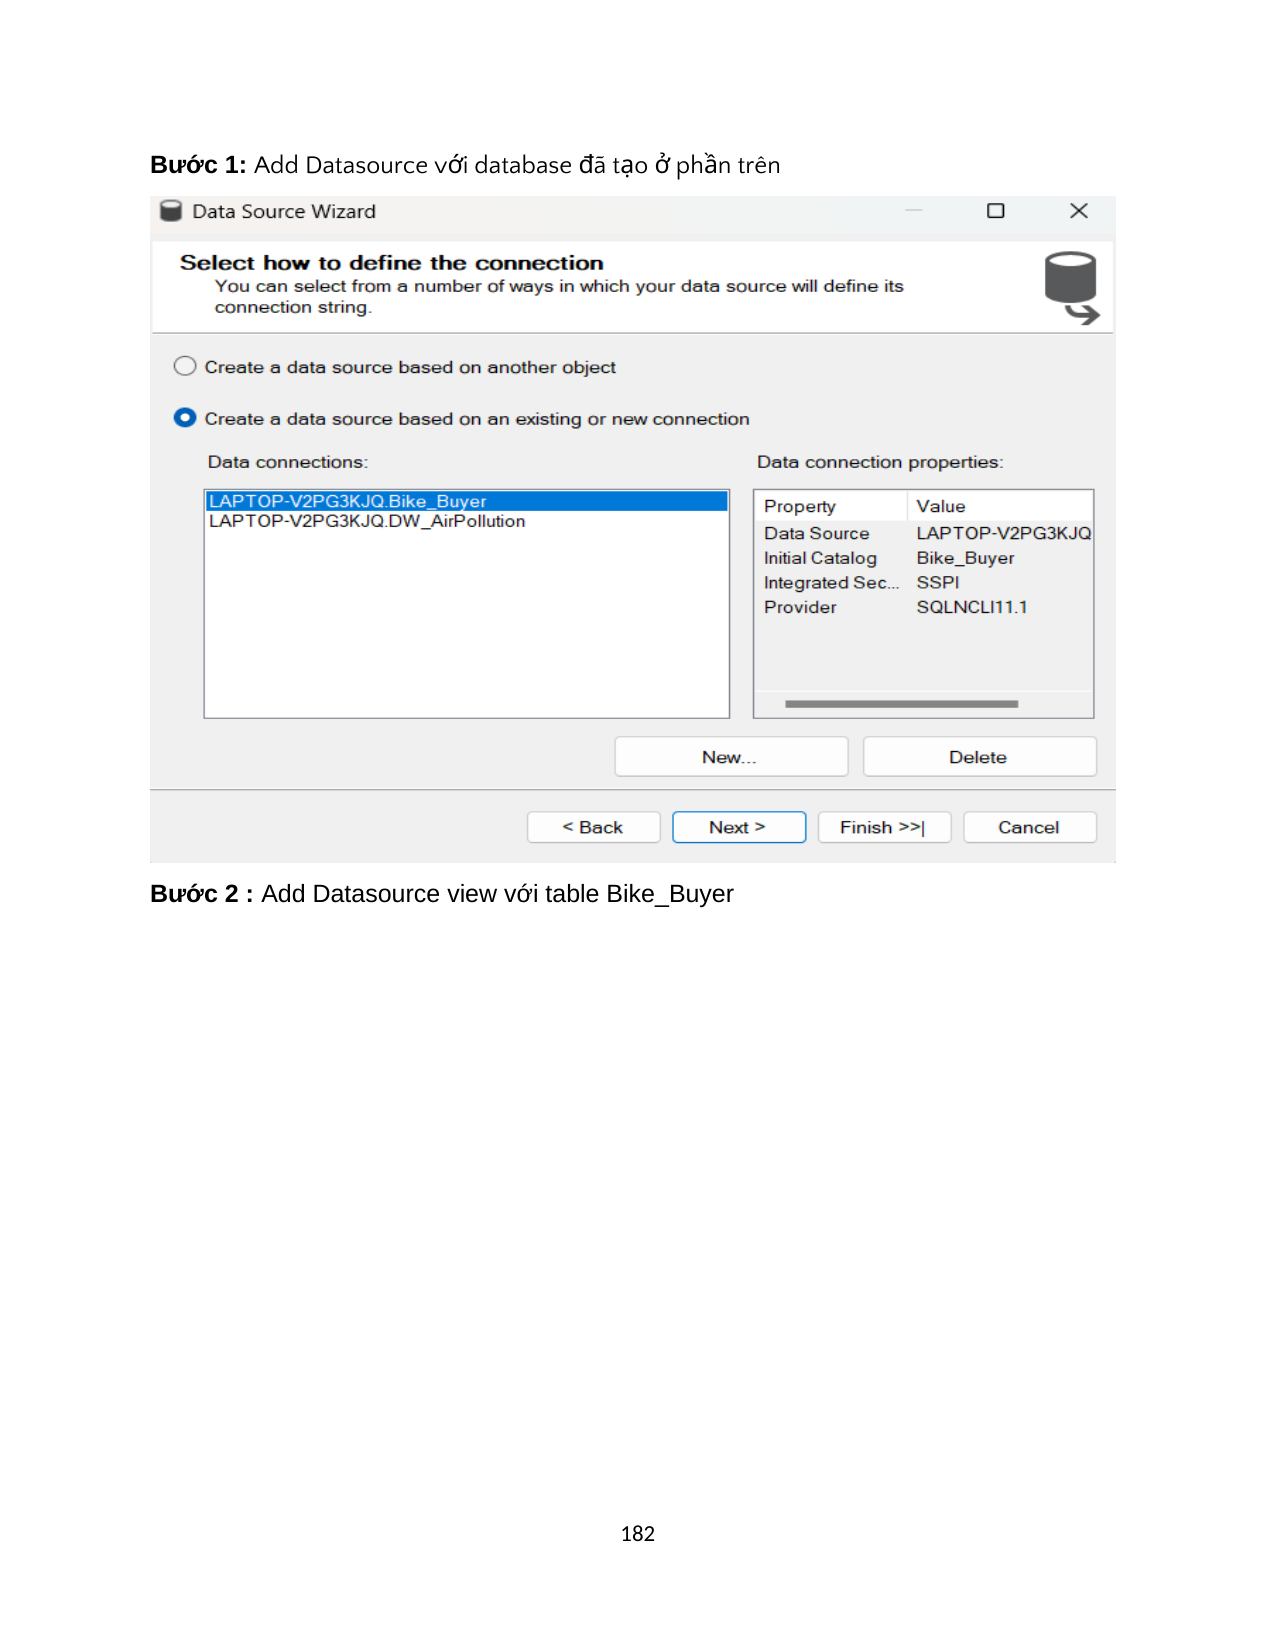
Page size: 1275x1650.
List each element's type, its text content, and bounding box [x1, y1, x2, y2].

picture [150, 196, 1116, 863]
text Add Datasource với database đã tạo ở phần trên [150, 150, 1125, 180]
